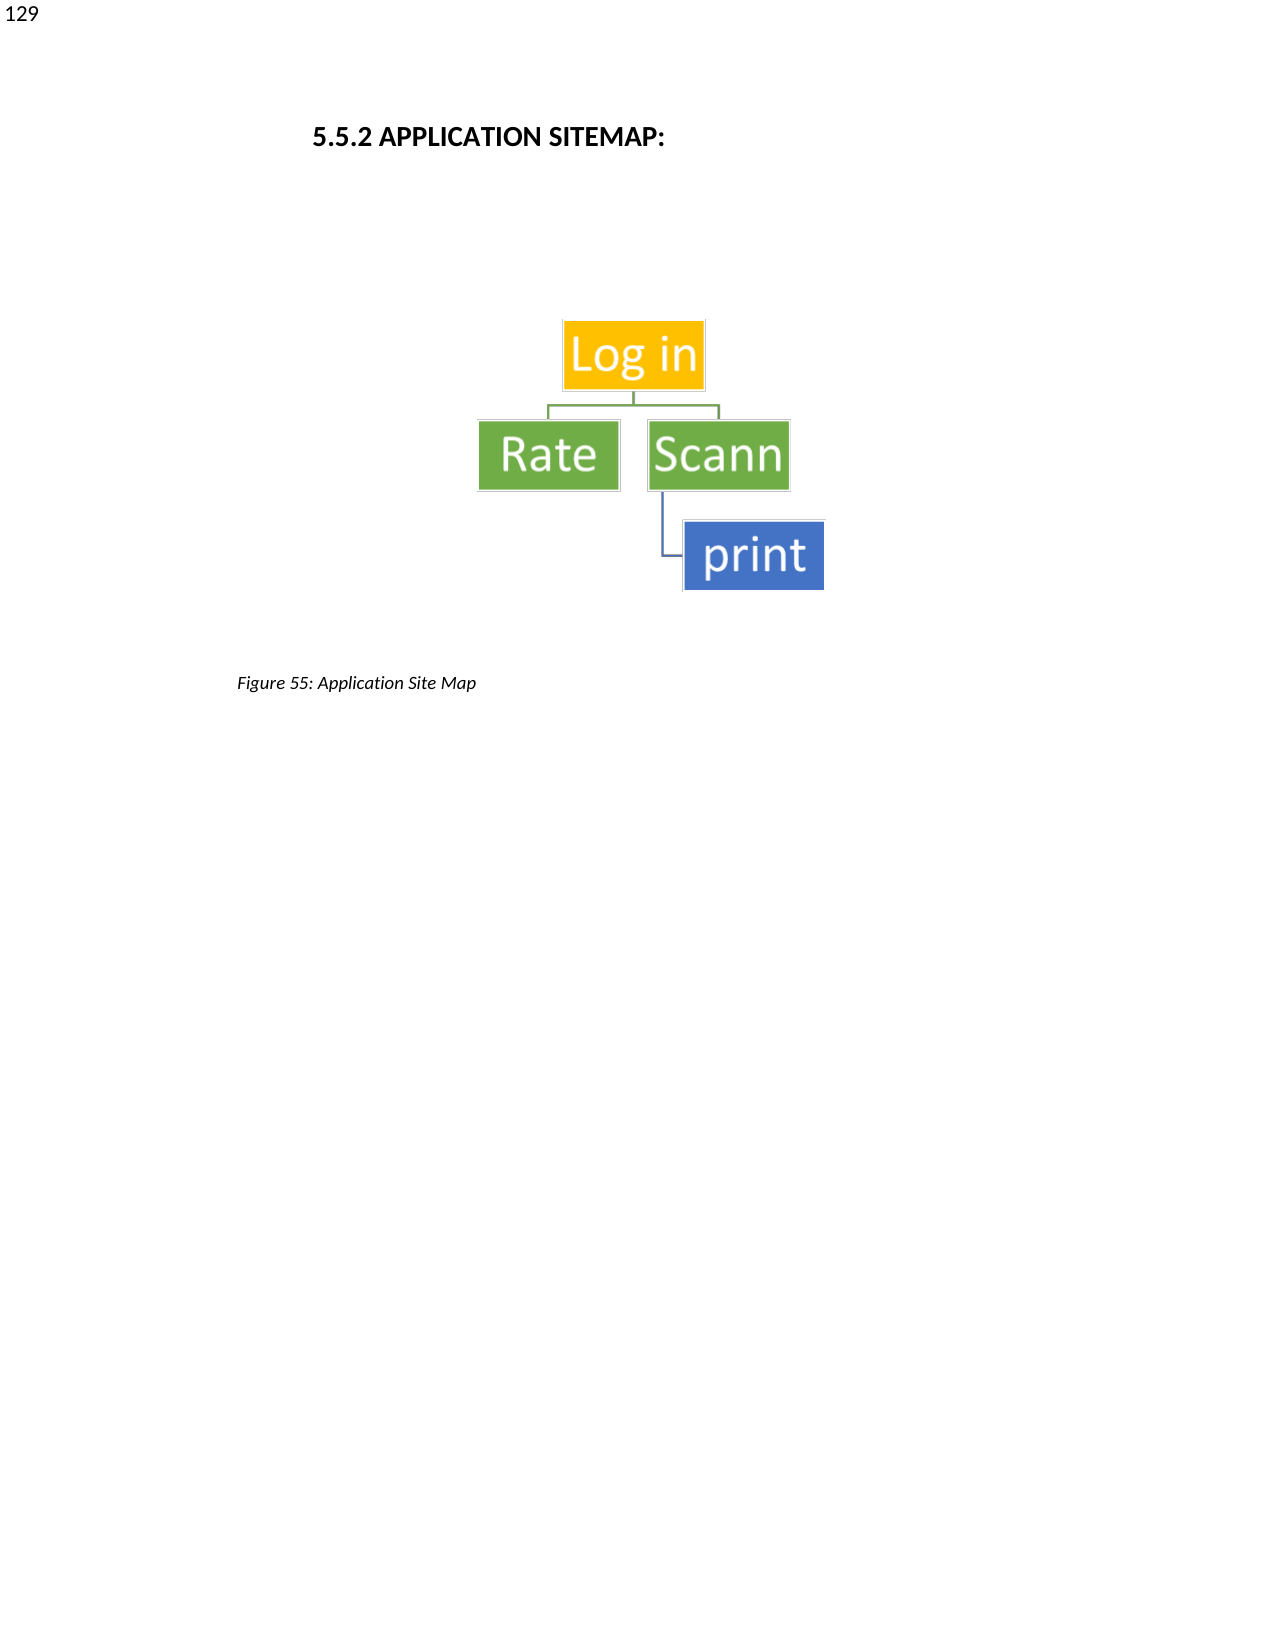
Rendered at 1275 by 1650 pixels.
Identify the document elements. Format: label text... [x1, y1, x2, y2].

text 5.5.2 APPLICATION SITEMAP: [312, 118, 1198, 154]
text Figure 55: Application Site Map [237, 672, 1198, 694]
picture [475, 317, 830, 594]
